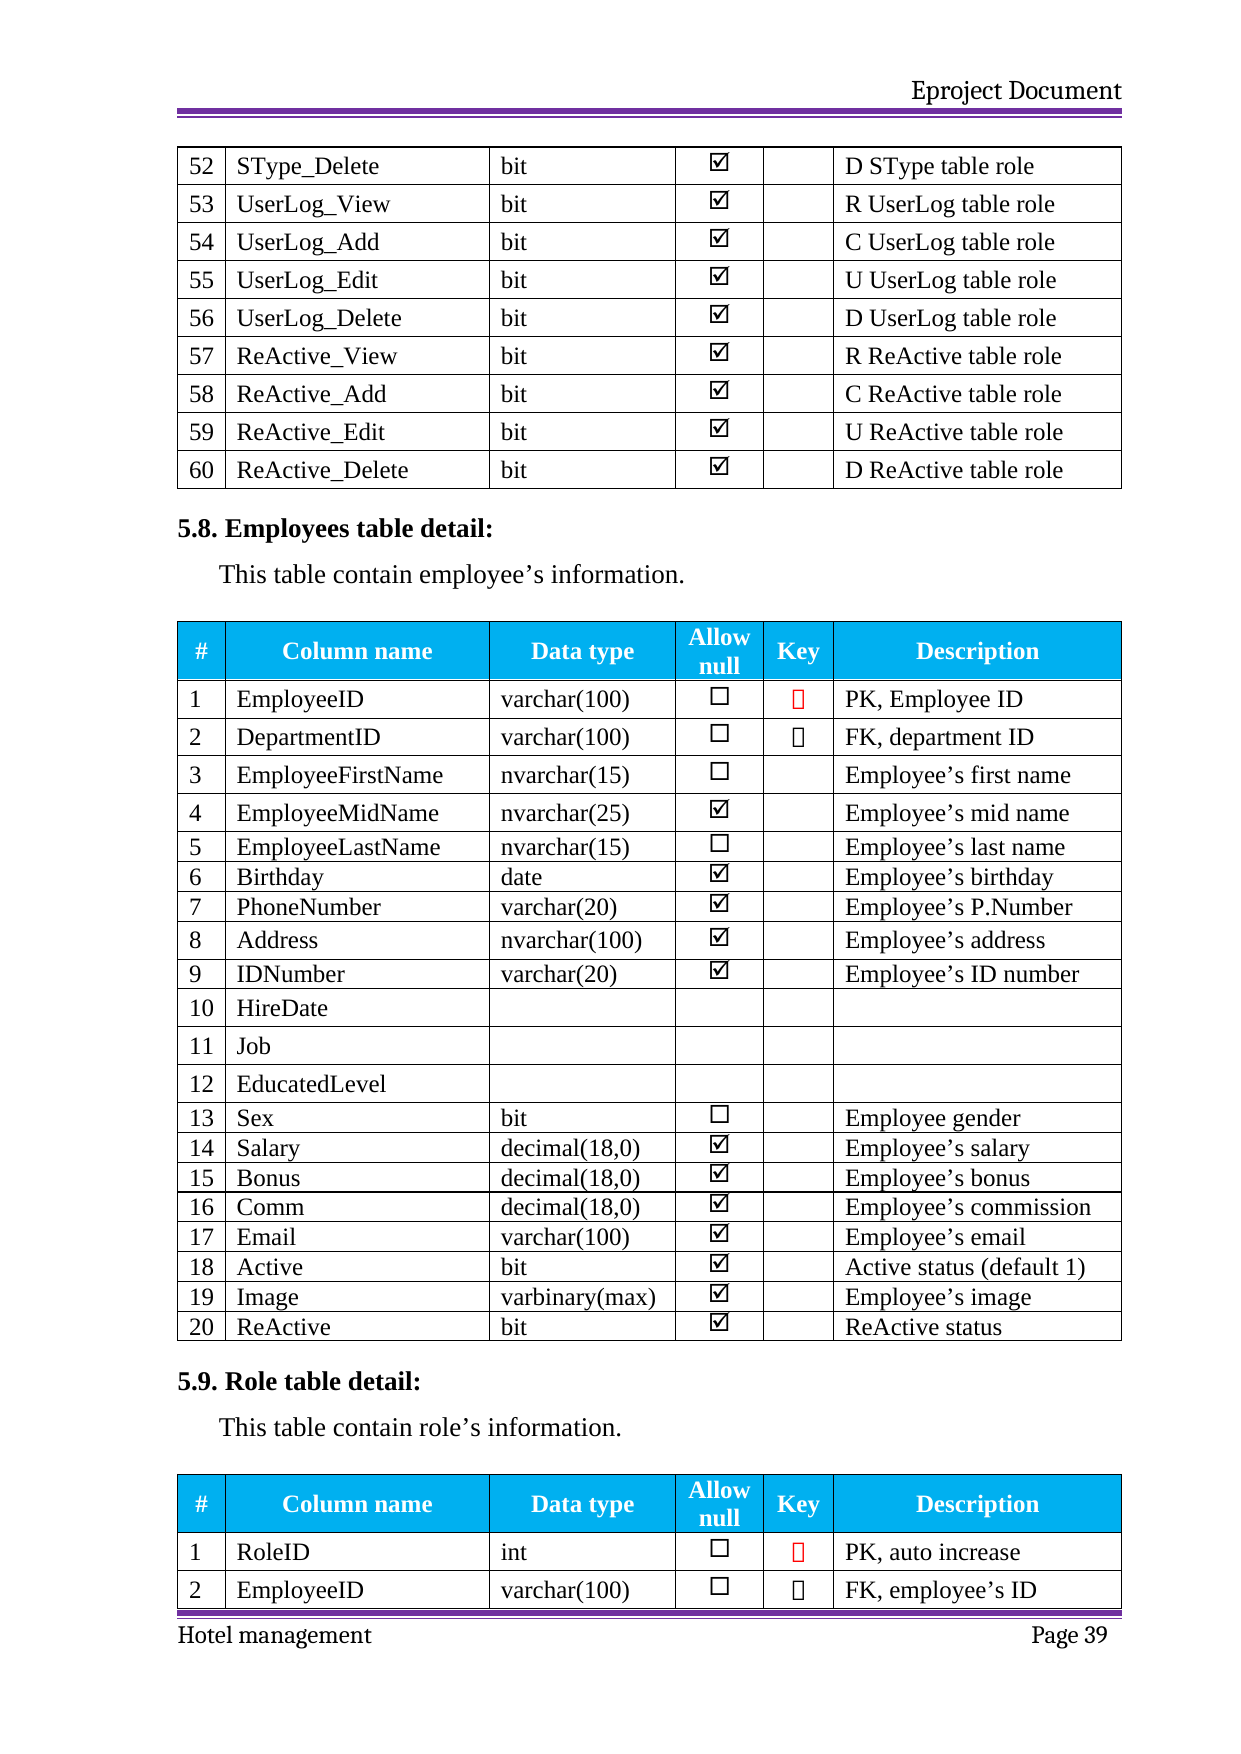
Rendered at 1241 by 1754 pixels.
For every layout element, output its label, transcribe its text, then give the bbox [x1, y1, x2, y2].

table_cell Active status (default 1) [834, 1252, 1121, 1281]
table_cell [676, 299, 763, 336]
table_cell [676, 989, 763, 1026]
table_cell [676, 794, 763, 831]
table_cell C ReActive table role [834, 375, 1121, 412]
table_cell Bonus [226, 1163, 489, 1191]
table_cell bit [490, 1252, 675, 1281]
table_cell 58 [178, 375, 225, 412]
table_cell bit [490, 261, 675, 298]
table_cell [490, 1027, 675, 1064]
table_cell EmployeeID [226, 1571, 489, 1608]
table_cell Employee’s image [834, 1282, 1121, 1311]
table_cell [764, 989, 833, 1026]
table_cell D ReActive table role [834, 451, 1121, 488]
table_cell bit [490, 299, 675, 336]
table_cell Employee’s commission [834, 1193, 1121, 1221]
table_cell [676, 1282, 763, 1311]
table_cell PhoneNumber [226, 892, 489, 921]
table_cell [676, 719, 763, 755]
table_cell Employee’s P.Number [834, 892, 1121, 921]
table_cell [676, 832, 763, 861]
table_cell 60 [178, 451, 225, 488]
table_cell 5 [178, 832, 225, 861]
table_cell 17 [178, 1222, 225, 1251]
table_cell R UserLog table role [834, 185, 1121, 222]
table_header Column name [226, 622, 489, 679]
table_cell [676, 337, 763, 374]
table_cell [764, 1103, 833, 1132]
table_cell  [764, 1533, 833, 1570]
table_cell Employee’s mid name [834, 794, 1121, 831]
table_cell [676, 148, 763, 184]
table_cell [764, 261, 833, 298]
table_cell varchar(100) [490, 719, 675, 755]
table_cell [676, 375, 763, 412]
table_cell Employee’s ID number [834, 960, 1121, 988]
table_cell [764, 451, 833, 488]
table_cell 59 [178, 413, 225, 450]
text This table contain role’s information. [177, 1411, 1122, 1442]
table_cell nvarchar(15) [490, 832, 675, 861]
table_cell decimal(18,0) [490, 1163, 675, 1191]
table_cell [676, 1027, 763, 1064]
table_cell IDNumber [226, 960, 489, 988]
table_cell Employee’s first name [834, 756, 1121, 793]
table_cell 6 [178, 862, 225, 891]
table_header Description [834, 1475, 1121, 1532]
table_cell 2 [178, 719, 225, 755]
table_cell Salary [226, 1133, 489, 1162]
table_cell [764, 1312, 833, 1340]
table_cell [676, 1193, 763, 1221]
table_cell ReActive [226, 1312, 489, 1340]
table_cell [676, 1312, 763, 1340]
table_cell SType_Delete [226, 148, 489, 184]
table_cell FK, department ID [834, 719, 1121, 755]
table_cell 11 [178, 1027, 225, 1064]
table_cell 14 [178, 1133, 225, 1162]
table_cell 8 [178, 922, 225, 958]
table_cell  [764, 681, 833, 717]
table_cell 13 [178, 1103, 225, 1132]
table_cell 20 [178, 1312, 225, 1340]
table_cell [764, 756, 833, 793]
table_cell [764, 832, 833, 861]
table_cell int [490, 1533, 675, 1570]
table_cell decimal(18,0) [490, 1193, 675, 1221]
table_cell UserLog_Delete [226, 299, 489, 336]
table_cell 2 [178, 1571, 225, 1608]
table_cell 1 [178, 1533, 225, 1570]
table_cell bit [490, 223, 675, 260]
table_cell bit [490, 1312, 675, 1340]
table_cell Employee’s bonus [834, 1163, 1121, 1191]
table_header Column name [226, 1475, 489, 1532]
table_cell EducatedLevel [226, 1065, 489, 1102]
table_cell bit [490, 148, 675, 184]
table_cell ReActive_View [226, 337, 489, 374]
table_cell RoleID [226, 1533, 489, 1570]
table_cell nvarchar(100) [490, 922, 675, 958]
table_cell [676, 223, 763, 260]
table_cell [764, 185, 833, 222]
table_cell 55 [178, 261, 225, 298]
table_cell R ReActive table role [834, 337, 1121, 374]
table_cell [764, 1027, 833, 1064]
table_cell D SType table role [834, 148, 1121, 184]
table_cell nvarchar(25) [490, 794, 675, 831]
table_cell [676, 1252, 763, 1281]
table_header Data type [490, 622, 675, 679]
table_cell Comm [226, 1193, 489, 1221]
table_cell FK, employee’s ID [834, 1571, 1121, 1608]
table_cell [764, 1065, 833, 1102]
table_cell [676, 1222, 763, 1251]
table_cell 53 [178, 185, 225, 222]
table_cell bit [490, 413, 675, 450]
table_cell 18 [178, 1252, 225, 1281]
table_cell  [764, 719, 833, 755]
table_cell PK, Employee ID [834, 681, 1121, 717]
table_cell EmployeeLastName [226, 832, 489, 861]
table_cell [676, 1571, 763, 1608]
table_cell 16 [178, 1193, 225, 1221]
table_cell UserLog_Add [226, 223, 489, 260]
table_cell [764, 1222, 833, 1251]
table_cell Image [226, 1282, 489, 1311]
table_cell bit [490, 1103, 675, 1132]
table_cell nvarchar(15) [490, 756, 675, 793]
table_cell 1 [178, 681, 225, 717]
table_cell [676, 413, 763, 450]
table_cell [676, 1533, 763, 1570]
table_cell EmployeeFirstName [226, 756, 489, 793]
table_cell [764, 148, 833, 184]
table_cell 12 [178, 1065, 225, 1102]
table_cell bit [490, 185, 675, 222]
table_cell U UserLog table role [834, 261, 1121, 298]
table_cell 19 [178, 1282, 225, 1311]
table_cell [676, 1133, 763, 1162]
table_cell [764, 892, 833, 921]
table_header Key [764, 1475, 833, 1532]
table_header Key [764, 622, 833, 679]
table_cell UserLog_Edit [226, 261, 489, 298]
table_cell [676, 862, 763, 891]
table_cell C UserLog table role [834, 223, 1121, 260]
table_cell ReActive status [834, 1312, 1121, 1340]
table_header # [178, 1475, 225, 1532]
table_cell Employee’s email [834, 1222, 1121, 1251]
table_header # [178, 622, 225, 679]
table_cell UserLog_View [226, 185, 489, 222]
table_cell [764, 1252, 833, 1281]
table_cell Sex [226, 1103, 489, 1132]
table_cell [764, 375, 833, 412]
table_cell [764, 413, 833, 450]
table_cell ReActive_Edit [226, 413, 489, 450]
table_cell Employee’s last name [834, 832, 1121, 861]
table_cell 9 [178, 960, 225, 988]
table_header Allow null [676, 622, 763, 679]
table_cell Email [226, 1222, 489, 1251]
table_cell bit [490, 451, 675, 488]
table_cell 52 [178, 148, 225, 184]
table_cell [676, 451, 763, 488]
table_cell [764, 922, 833, 958]
table_header Data type [490, 1475, 675, 1532]
table_cell Active [226, 1252, 489, 1281]
table_cell [490, 989, 675, 1026]
table_cell Employee gender [834, 1103, 1121, 1132]
table_cell varchar(20) [490, 960, 675, 988]
table_cell [764, 862, 833, 891]
table_cell [834, 1027, 1121, 1064]
table_cell 54 [178, 223, 225, 260]
table_cell 10 [178, 989, 225, 1026]
table_cell EmployeeID [226, 681, 489, 717]
table_cell 15 [178, 1163, 225, 1191]
table_cell [764, 337, 833, 374]
table_cell HireDate [226, 989, 489, 1026]
subtitle 5.8. Employees table detail: [177, 504, 1122, 543]
table_cell PK, auto increase [834, 1533, 1121, 1570]
table_cell [676, 1163, 763, 1191]
table_cell Address [226, 922, 489, 958]
table_cell U ReActive table role [834, 413, 1121, 450]
table_cell varchar(100) [490, 681, 675, 717]
table_cell [676, 185, 763, 222]
table_cell [676, 1065, 763, 1102]
table_cell [764, 1282, 833, 1311]
table_cell [676, 1103, 763, 1132]
table_cell [676, 261, 763, 298]
table_cell Birthday [226, 862, 489, 891]
table_cell [764, 223, 833, 260]
table_cell date [490, 862, 675, 891]
table_cell ReActive_Add [226, 375, 489, 412]
table_cell Employee’s address [834, 922, 1121, 958]
table_cell EmployeeMidName [226, 794, 489, 831]
table_cell [676, 922, 763, 958]
table_header Description [834, 622, 1121, 679]
table_cell Job [226, 1027, 489, 1064]
table_cell DepartmentID [226, 719, 489, 755]
table_cell [764, 960, 833, 988]
table_cell [764, 794, 833, 831]
text This table contain employee’s information. [177, 559, 1122, 590]
table_cell [676, 892, 763, 921]
subtitle 5.9. Role table detail: [177, 1357, 1122, 1396]
table_cell [490, 1065, 675, 1102]
table_cell ReActive_Delete [226, 451, 489, 488]
table_cell Employee’s birthday [834, 862, 1121, 891]
table_cell [834, 1065, 1121, 1102]
table_cell [764, 1193, 833, 1221]
table_header Allow null [676, 1475, 763, 1532]
table_cell 7 [178, 892, 225, 921]
table_cell [676, 681, 763, 717]
table_cell bit [490, 375, 675, 412]
table_cell 56 [178, 299, 225, 336]
table_cell D UserLog table role [834, 299, 1121, 336]
table_cell [764, 299, 833, 336]
table_cell 57 [178, 337, 225, 374]
table_cell bit [490, 337, 675, 374]
table_cell varchar(100) [490, 1222, 675, 1251]
table_cell varbinary(max) [490, 1282, 675, 1311]
table_cell Employee’s salary [834, 1133, 1121, 1162]
table_cell [834, 989, 1121, 1026]
table_cell [676, 756, 763, 793]
table_cell varchar(20) [490, 892, 675, 921]
table_cell [764, 1163, 833, 1191]
table_cell 4 [178, 794, 225, 831]
table_cell [676, 960, 763, 988]
table_cell [764, 1133, 833, 1162]
table_cell decimal(18,0) [490, 1133, 675, 1162]
table_cell  [764, 1571, 833, 1608]
table_cell varchar(100) [490, 1571, 675, 1608]
table_cell 3 [178, 756, 225, 793]
